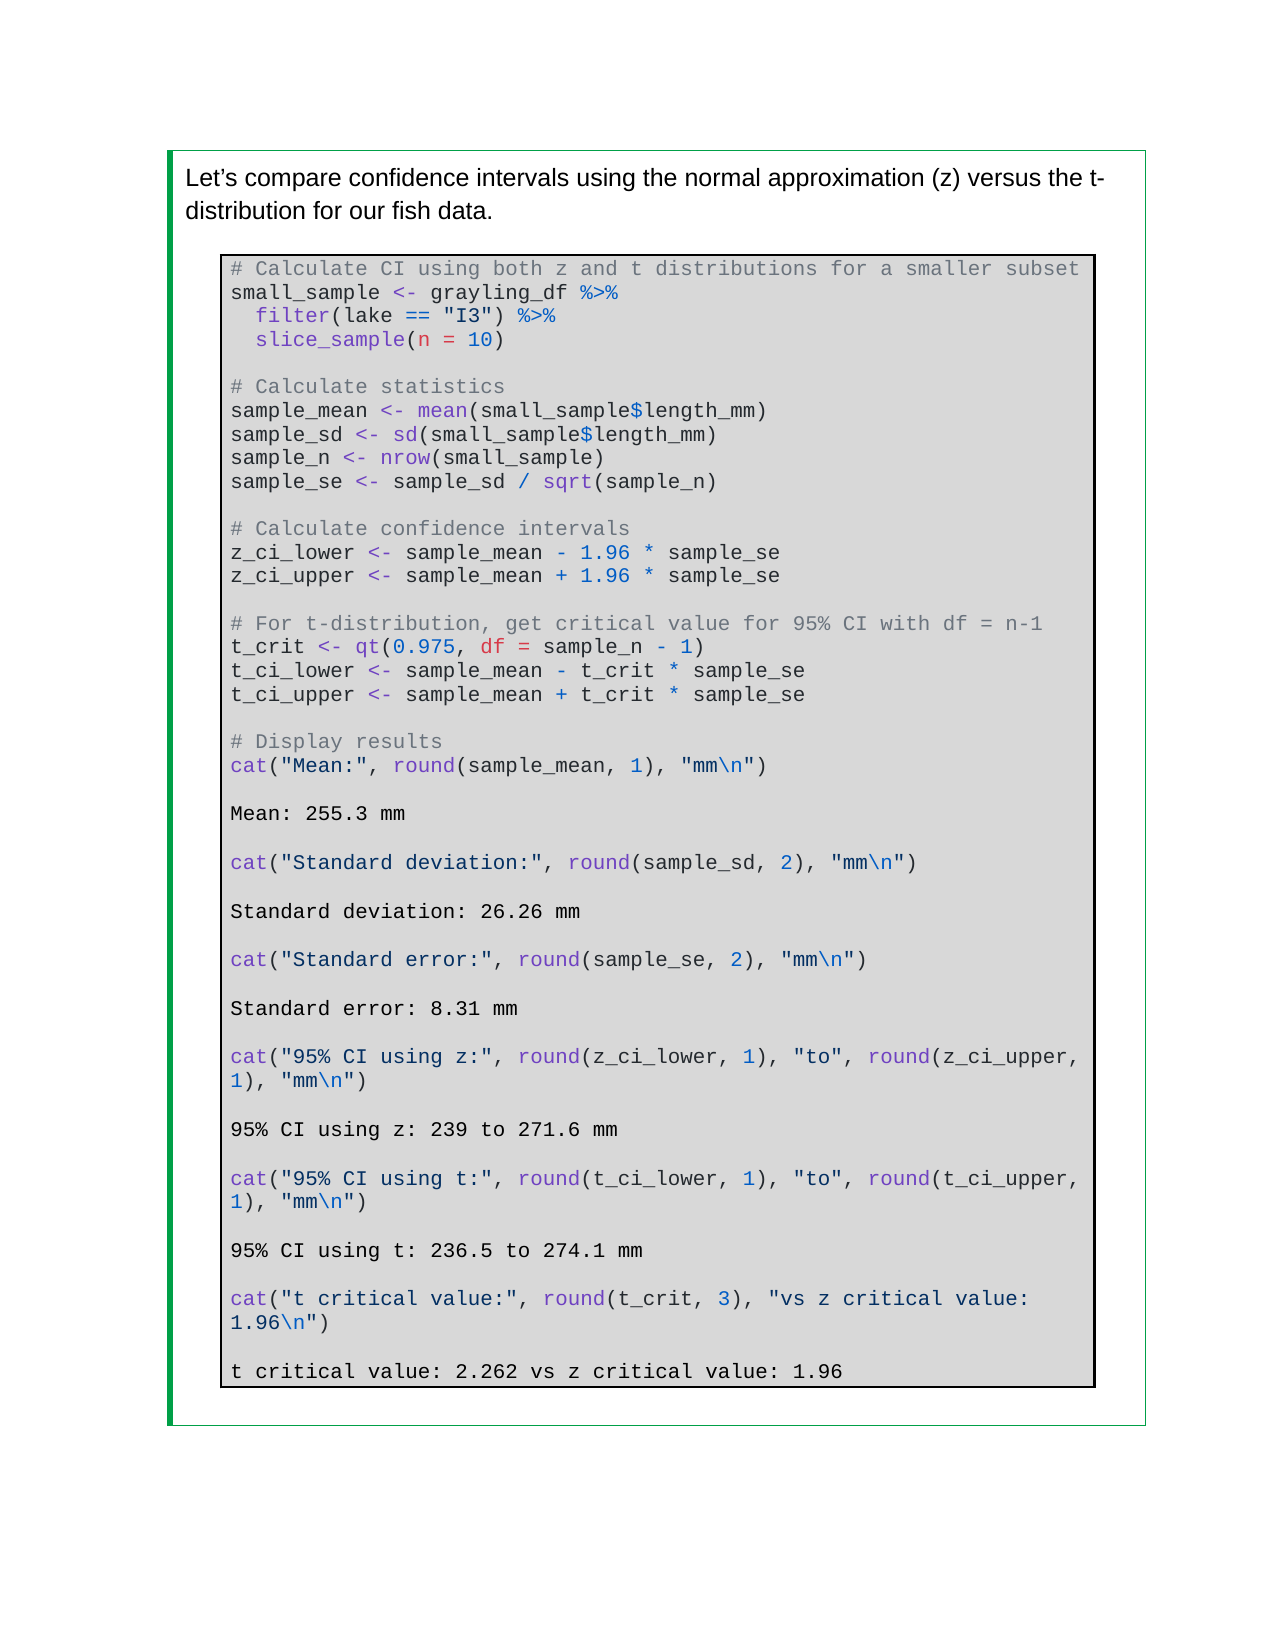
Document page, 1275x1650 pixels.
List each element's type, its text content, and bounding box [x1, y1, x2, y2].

table_cell Let’s compare confidence intervals using the normal approximation (z) versus the t-distribution for our fish data. # Calculate CI using both z and t distributions for a smaller subset small_sample <- grayling_df %>% filter(lake == "I3") %>% slice_sample(n = 10) # Calculate statistics sample_mean <- mean(small_sample$length_mm) sample_sd <- sd(small_sample$length_mm) sample_n <- nrow(small_sample) sample_se <- sample_sd / sqrt(sample_n) # Calculate confidence intervals z_ci_lower <- sample_mean - 1.96 * sample_se z_ci_upper <- sample_mean + 1.96 * sample_se # For t-distribution, get critical value for 95% CI with df = n-1 t_crit <- qt(0.975, df = sample_n - 1) t_ci_lower <- sample_mean - t_crit * sample_se t_ci_upper <- sample_mean + t_crit * sample_se # Display results cat("Mean:", round(sample_mean, 1), "mm\n") Mean: 255.3 mm cat("Standard deviation:", round(sample_sd, 2), "mm\n") Standard deviation: 26.26 mm cat("Standard error:", round(sample_se, 2), "mm\n") Standard error: 8.31 mm cat("95% CI using z:", round(z_ci_lower, 1), "to", round(z_ci_upper, 1), "mm\n") 95% CI using z: 239 to 271.6 mm cat("95% CI using t:", round(t_ci_lower, 1), "to", round(t_ci_upper, 1), "mm\n") 95% CI using t: 236.5 to 274.1 mm cat("t critical value:", round(t_crit, 3), "vs z critical value: 1.96\n") t critical value: 2.262 vs z critical value: 1.96 [173, 151, 1145, 1425]
